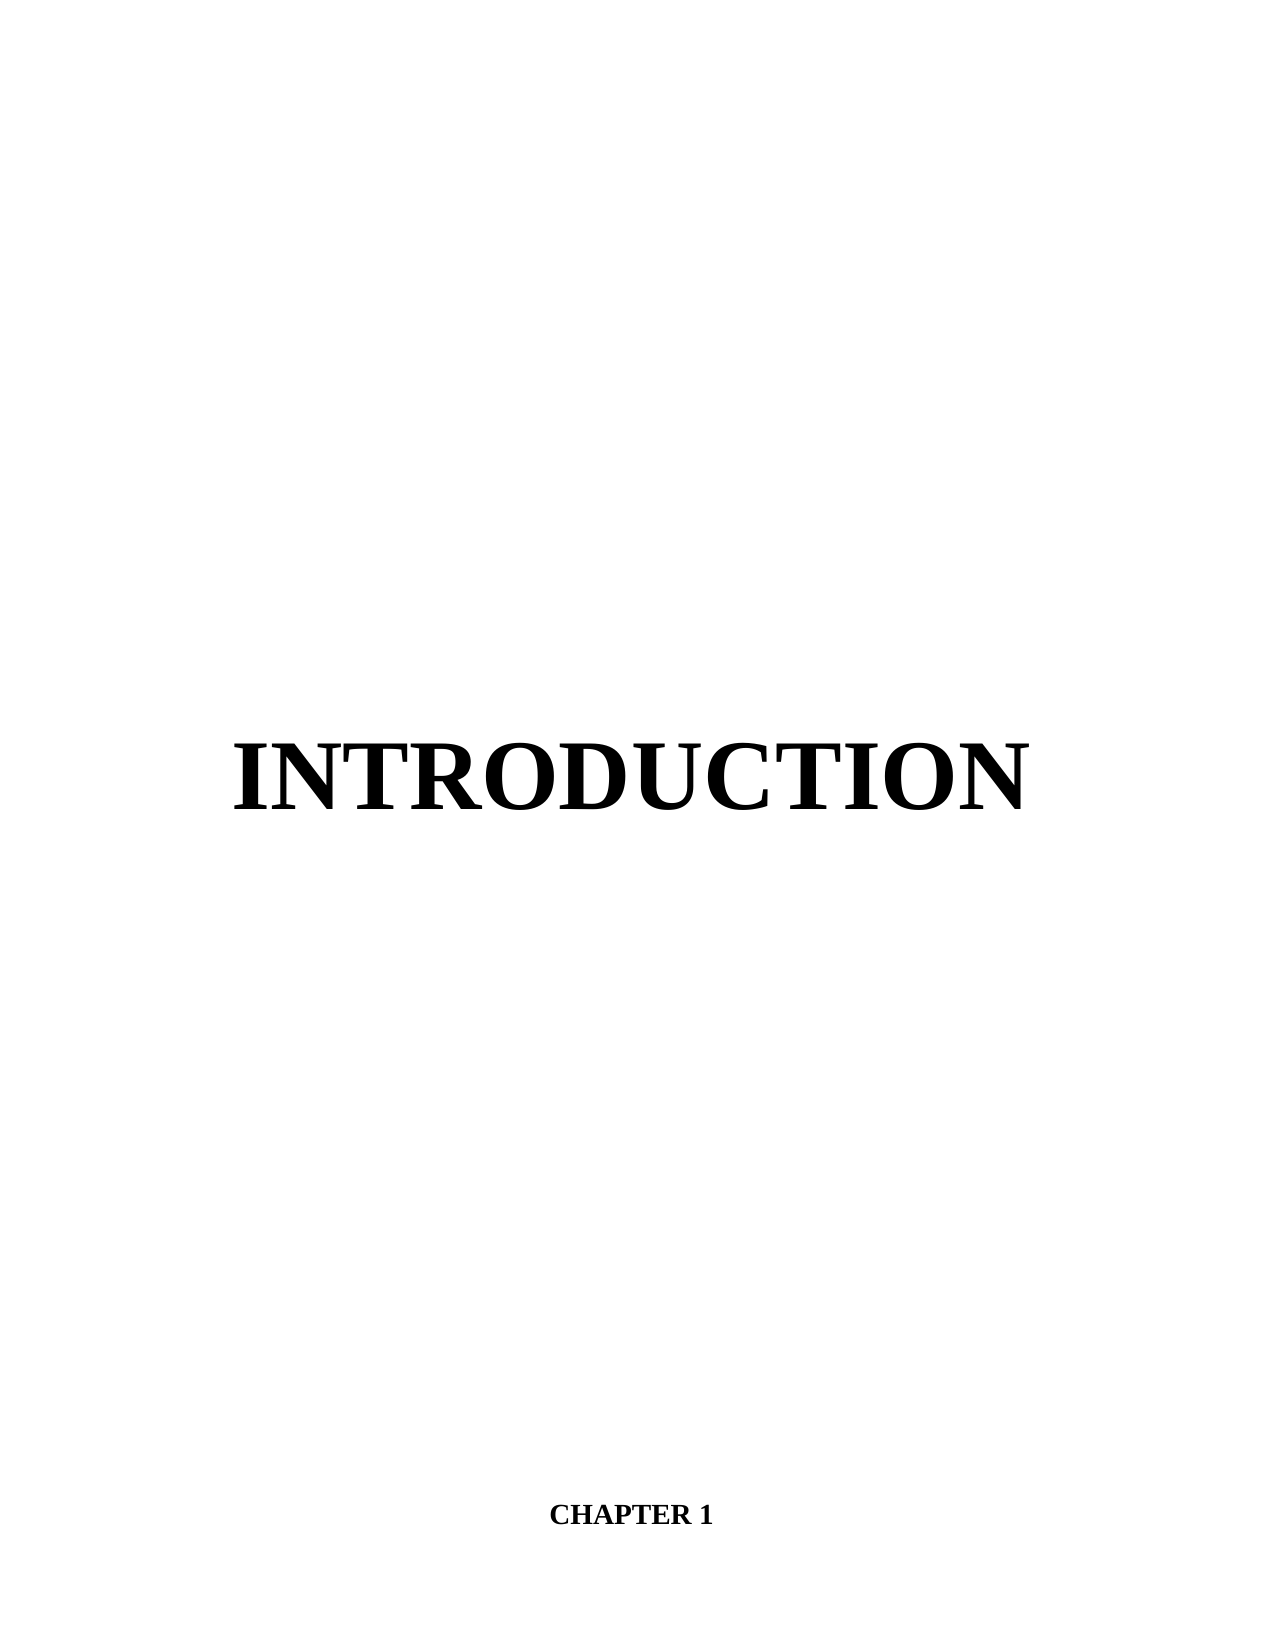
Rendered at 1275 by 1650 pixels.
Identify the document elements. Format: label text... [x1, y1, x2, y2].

text INTRODUCTION [125, 716, 1137, 831]
text CHAPTER 1 [125, 1497, 1137, 1530]
